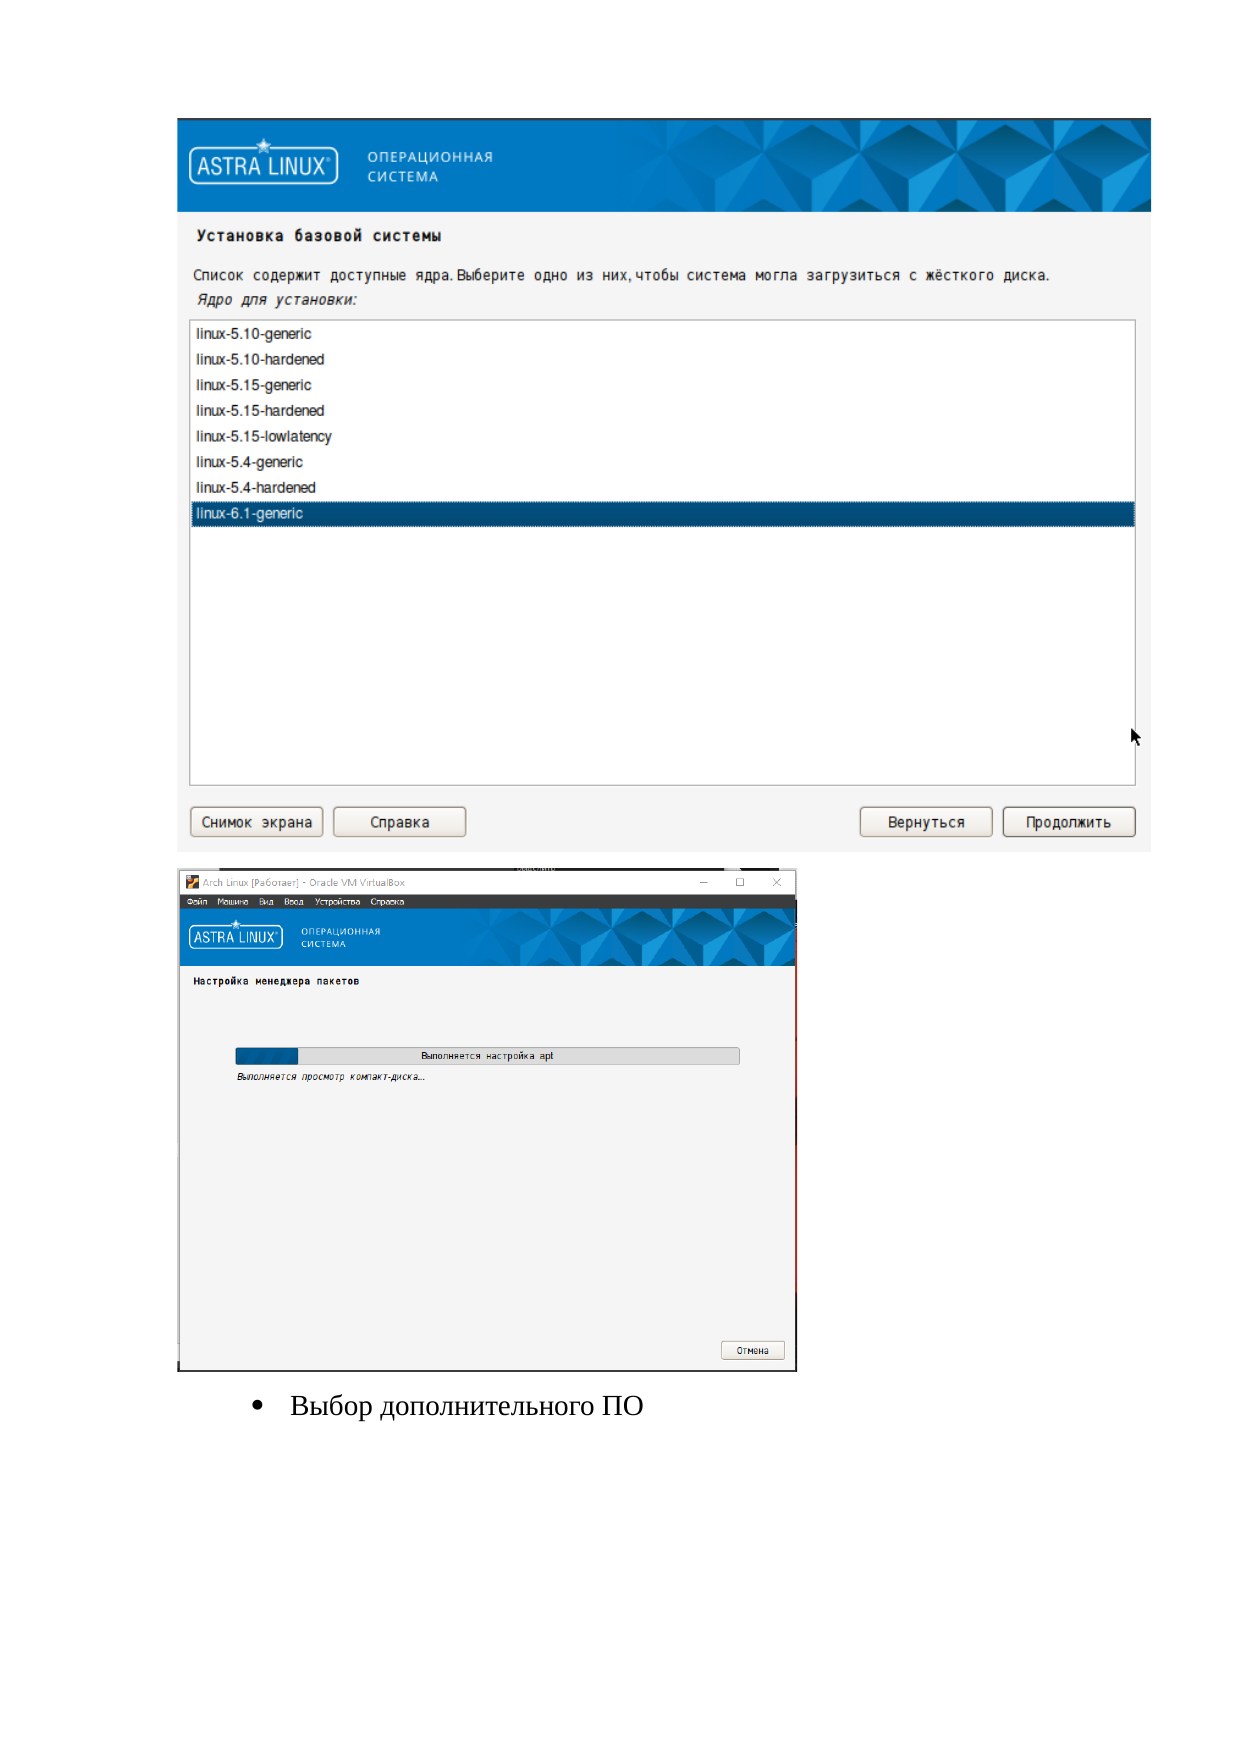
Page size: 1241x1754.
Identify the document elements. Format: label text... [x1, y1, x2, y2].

picture [177, 868, 798, 1372]
list Выбор дополнительного ПО [252, 1388, 1152, 1422]
picture [177, 118, 1152, 852]
